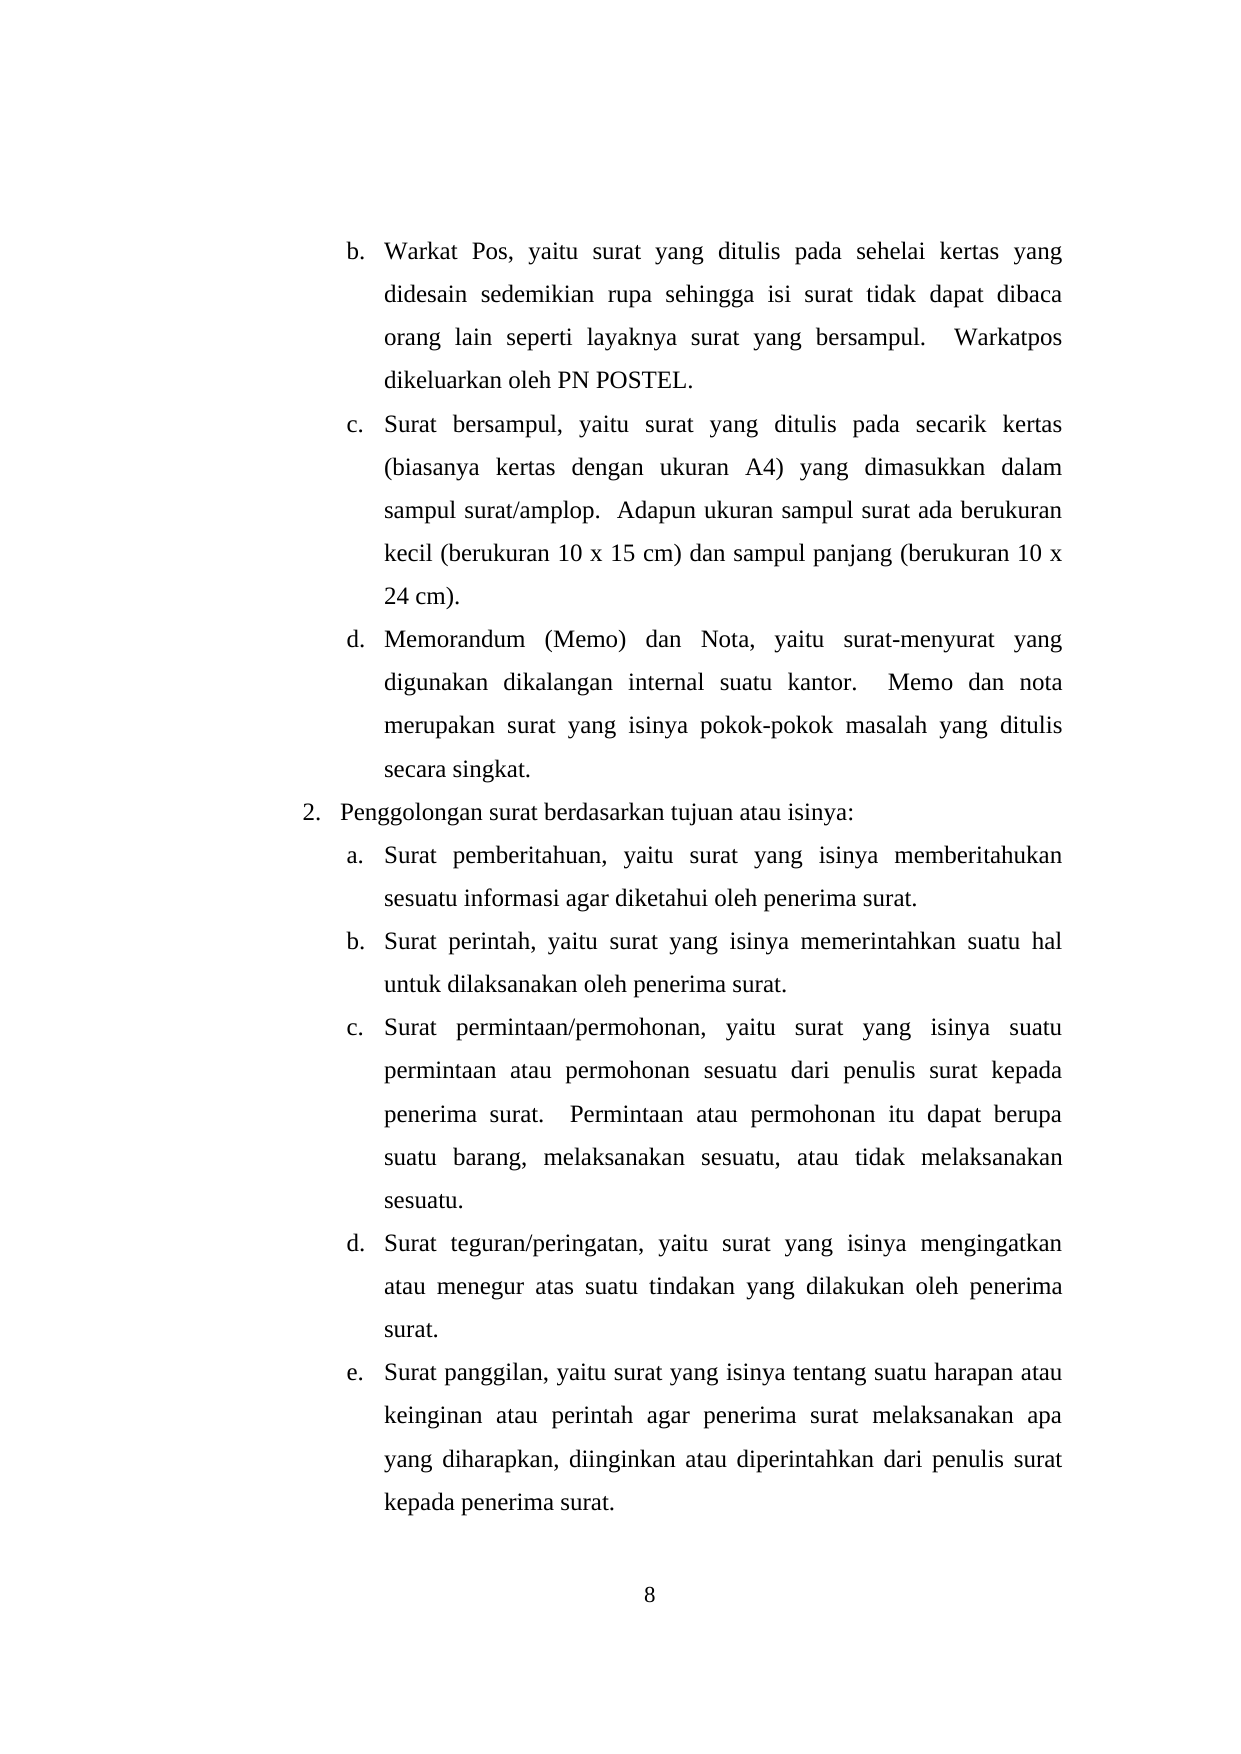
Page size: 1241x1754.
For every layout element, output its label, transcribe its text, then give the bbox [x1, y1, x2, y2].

list Memorandum (Memo) dan Nota, yaitu surat-menyurat yang digunakan dikalangan internal suatu kantor. Memo dan nota merupakan surat yang isinya pokok-pokok masalah yang ditulis secara singkat. [346, 624, 1063, 782]
list Surat pemberitahuan, yaitu surat yang isinya memberitahukan sesuatu informasi agar diketahui oleh penerima surat. [346, 840, 1063, 912]
list Warkat Pos, yaitu surat yang ditulis pada sehelai kertas yang didesain sedemikian rupa sehingga isi surat tidak dapat dibaca orang lain seperti layaknya surat yang bersampul. Warkatpos dikeluarkan oleh PN POSTEL. [346, 236, 1063, 394]
list Surat teguran/peringatan, yaitu surat yang isinya mengingatkan atau menegur atas suatu tindakan yang dilakukan oleh penerima surat. [346, 1228, 1063, 1343]
list Surat perintah, yaitu surat yang isinya memerintahkan suatu hal untuk dilaksanakan oleh penerima surat. [346, 926, 1063, 998]
list Surat bersampul, yaitu surat yang ditulis pada secarik kertas (biasanya kertas dengan ukuran A4) yang dimasukkan dalam sampul surat/amplop. Adapun ukuran sampul surat ada berukuran kecil (berukuran 10 x 15 cm) dan sampul panjang (berukuran 10 x 24 cm). [346, 409, 1063, 610]
list Surat panggilan, yaitu surat yang isinya tentang suatu harapan atau keinginan atau perintah agar penerima surat melaksanakan apa yang diharapkan, diinginkan atau diperintahkan dari penulis surat kepada penerima surat. [346, 1357, 1063, 1516]
list Surat permintaan/permohonan, yaitu surat yang isinya suatu permintaan atau permohonan sesuatu dari penulis surat kepada penerima surat. Permintaan atau permohonan itu dapat berupa suatu barang, melaksanakan sesuatu, atau tidak melaksanakan sesuatu. [346, 1012, 1063, 1214]
list Penggolongan surat berdasarkan tujuan atau isinya: [302, 797, 1063, 826]
